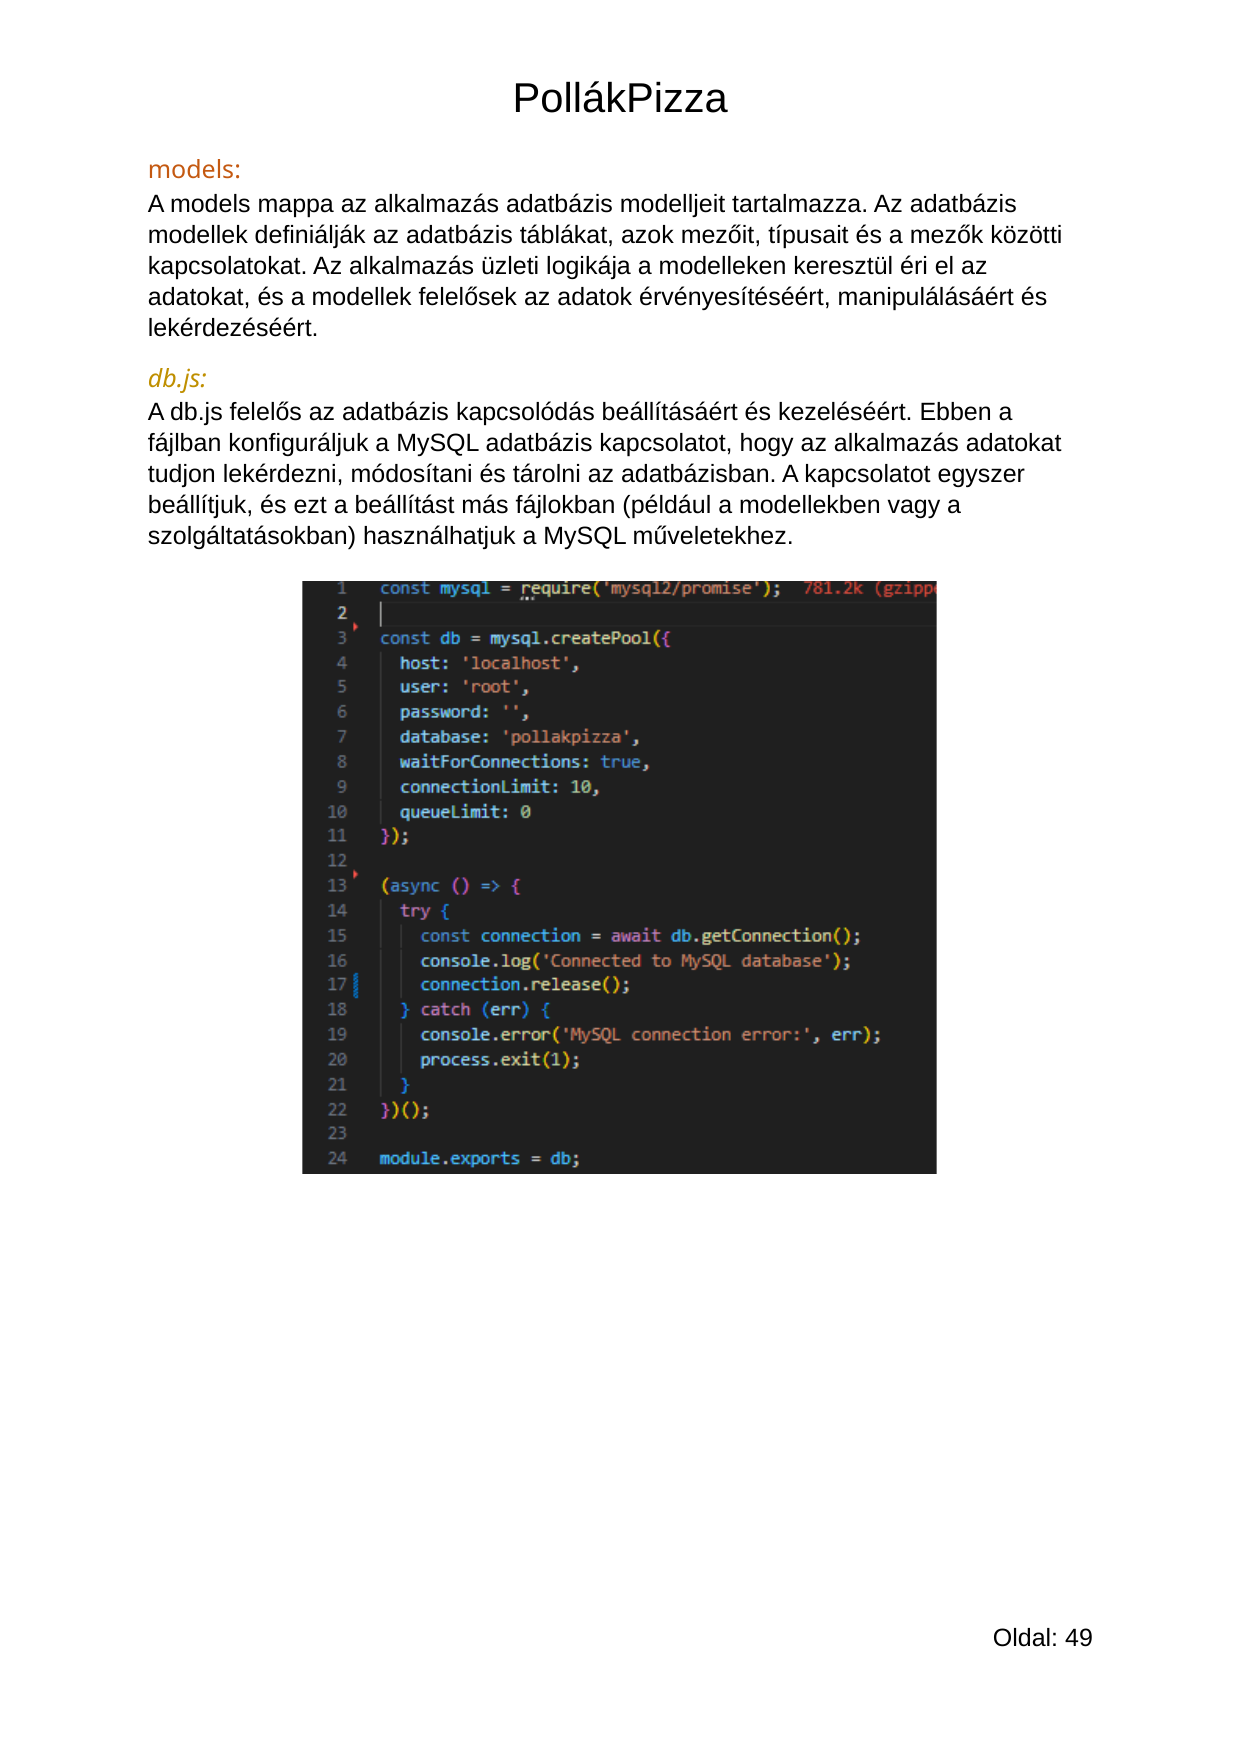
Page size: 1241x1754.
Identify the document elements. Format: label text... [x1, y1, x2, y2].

subtitle db.js: [148, 360, 1093, 394]
subtitle models: [148, 152, 1093, 186]
picture [302, 581, 937, 1174]
text A db.js felelős az adatbázis kapcsolódás beállításáért és kezeléséért. Ebben a fájlban konfiguráljuk a MySQL adatbázis kapcsolatot, hogy az alkalmazás adatokat tudjon lekérdezni, módosítani és tárolni az adatbázisban. A kapcsolatot egyszer beállítjuk, és ezt a beállítást más fájlokban (például a modellekben vagy a szolgáltatásokban) használhatjuk a MySQL műveletekhez. [148, 397, 1093, 550]
text A models mappa az alkalmazás adatbázis modelljeit tartalmazza. Az adatbázis modellek definiálják az adatbázis táblákat, azok mezőit, típusait és a mezők közötti kapcsolatokat. Az alkalmazás üzleti logikája a modelleken keresztül éri el az adatokat, és a modellek felelősek az adatok érvényesítéséért, manipulálásáért és lekérdezéséért. [148, 188, 1093, 341]
